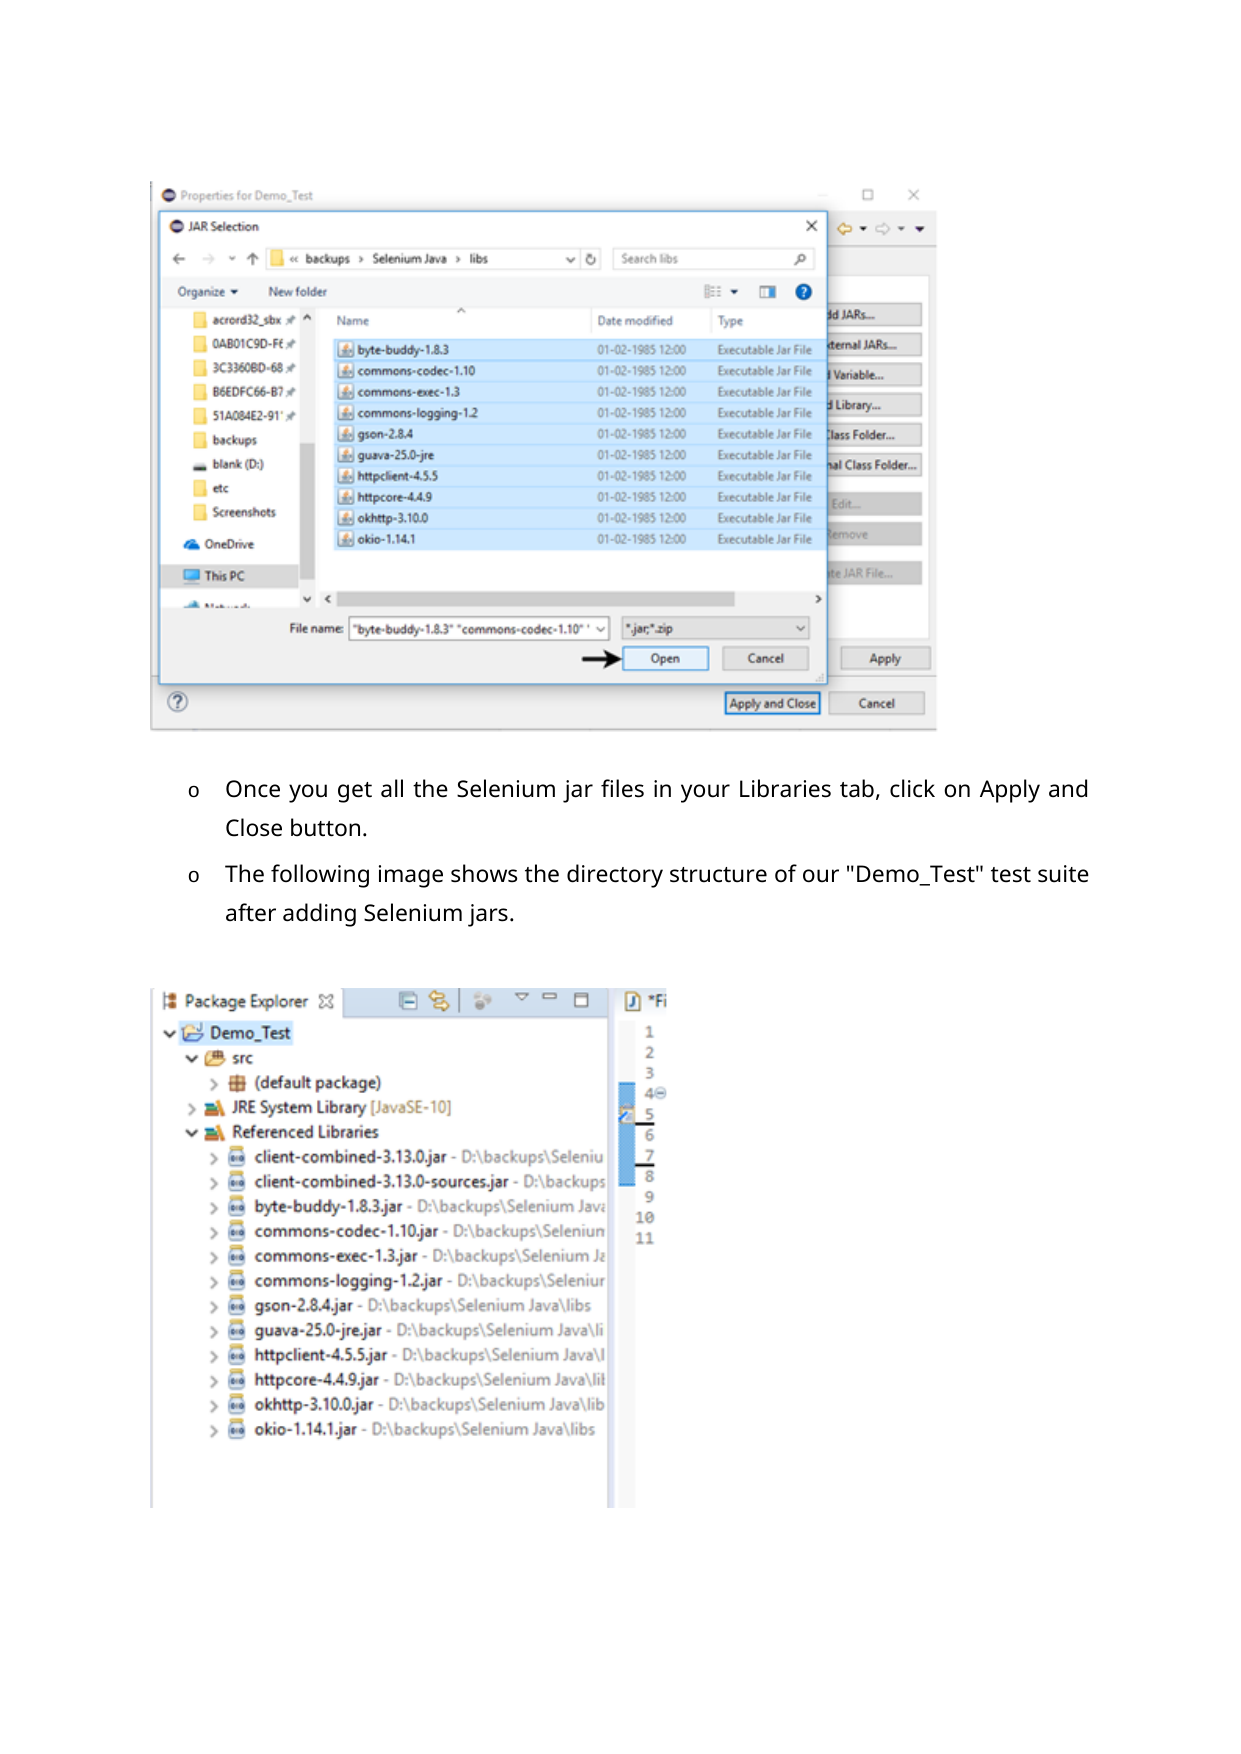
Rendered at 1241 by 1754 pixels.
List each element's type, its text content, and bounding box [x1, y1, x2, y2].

list Once you get all the Selenium jar files in your Libraries tab, click on Apply and Close button. [187, 766, 1090, 844]
list The following image shows the directory structure of our "Demo_Test" test suite after adding Selenium jars. [187, 850, 1090, 928]
picture [150, 988, 667, 1508]
picture [150, 181, 938, 732]
